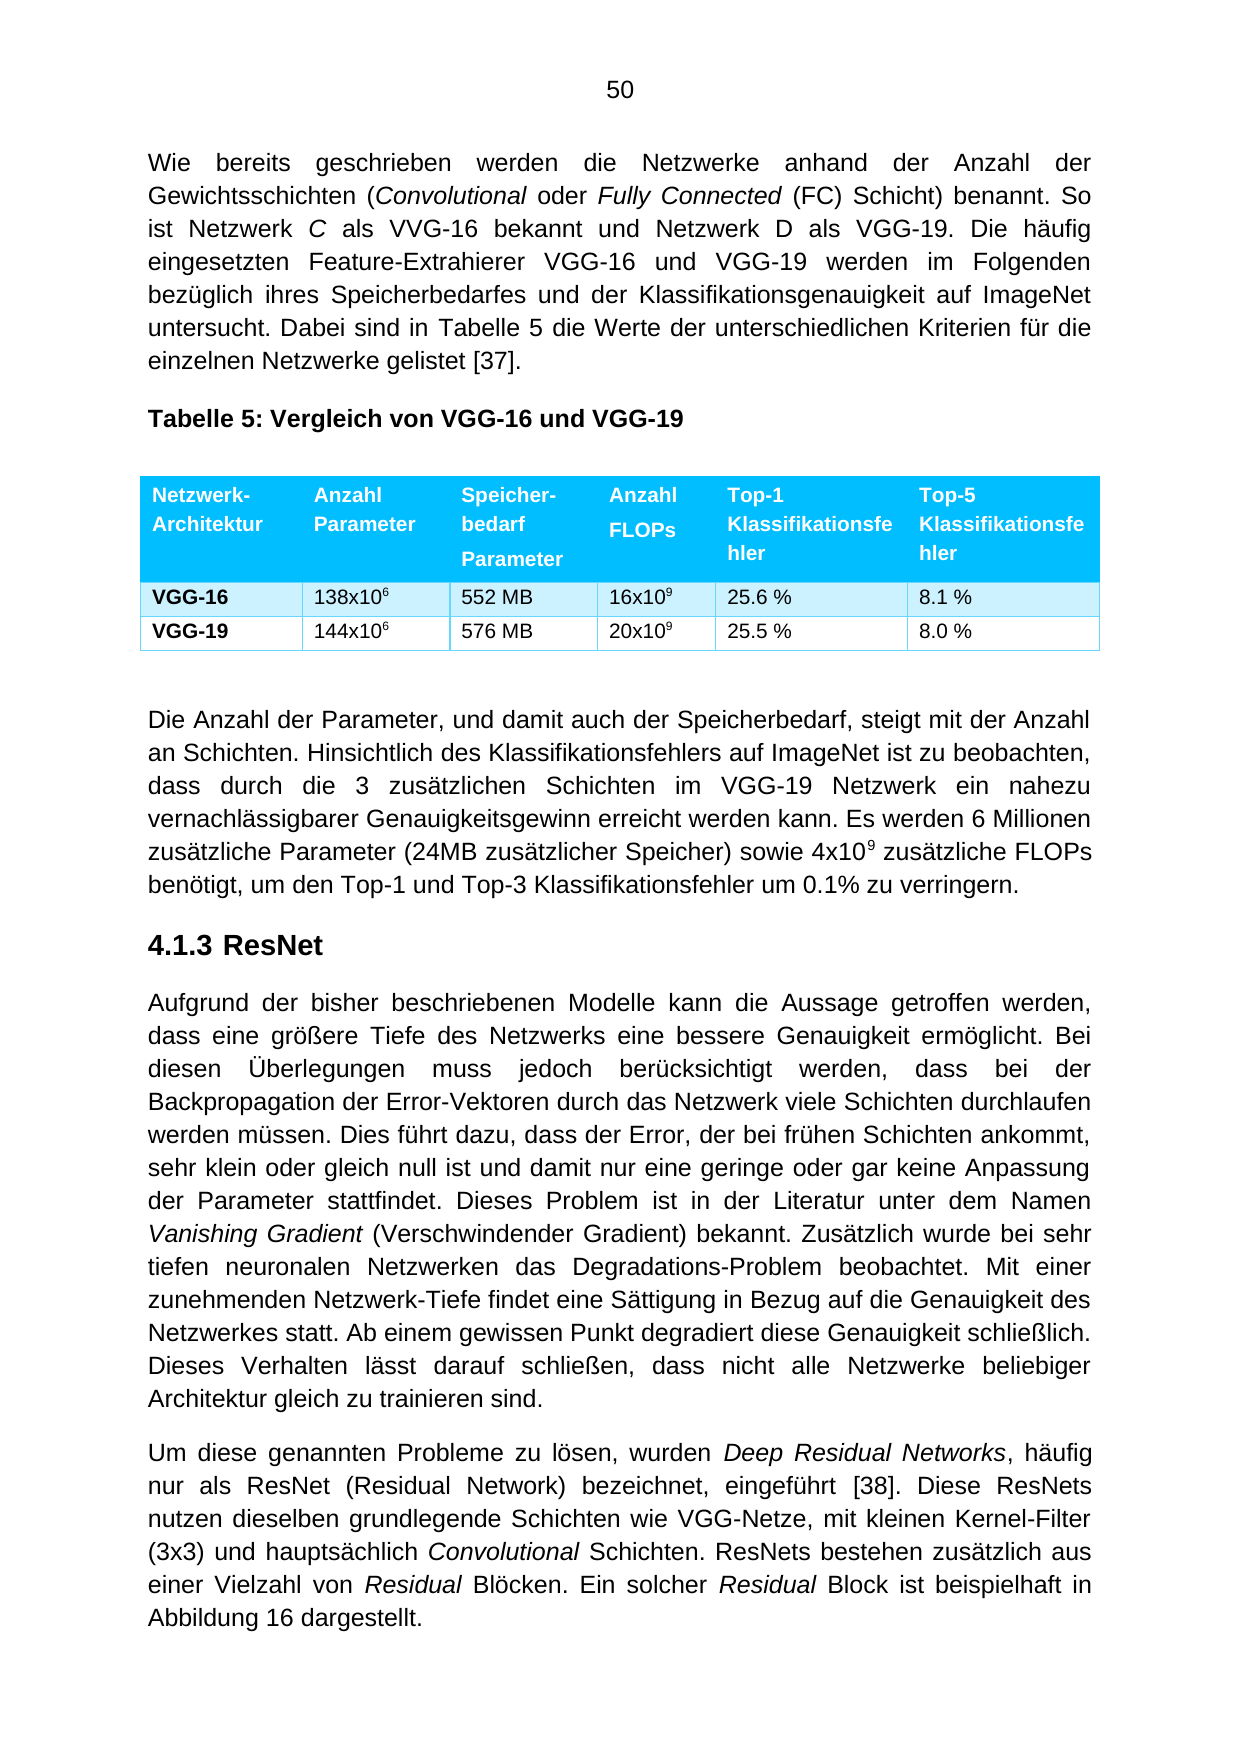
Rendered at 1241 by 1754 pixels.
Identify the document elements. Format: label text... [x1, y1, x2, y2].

text Wie bereits geschrieben werden die Netzwerke anhand der Anzahl der Gewichtsschichten (Convolutional oder Fully Connected (FC) Schicht) benannt. So ist Netzwerk C als VVG-16 bekannt und Netzwerk D als VGG-19. Die häufig eingesetzten Feature-Extrahierer VGG-16 und VGG-19 werden im Folgenden bezüglich ihres Speicherbedarfes und der Klassifikationsgenauigkeit auf ImageNet untersucht. Dabei sind in Tabelle 5 die Werte der unterschiedlichen Kriterien für die einzelnen Netzwerke gelistet . [148, 148, 1092, 374]
table_cell 16x109 [598, 583, 715, 616]
table_cell 138x106 [303, 583, 449, 616]
table_cell VGG-19 [141, 617, 302, 650]
table_cell VGG-16 [141, 583, 302, 616]
table_cell 8.1 % [908, 583, 1099, 616]
table_cell 576 MB [451, 617, 597, 650]
table_cell 25.6 % [716, 583, 907, 616]
text Die Anzahl der Parameter, und damit auch der Speicherbedarf, steigt mit der Anzahl an Schichten. Hinsichtlich des Klassifikationsfehlers auf ImageNet ist zu beobachten, dass durch die 3 zusätzlichen Schichten im VGG-19 Netzwerk ein nahezu vernachlässigbarer Genauigkeitsgewinn erreicht werden kann. Es werden 6 Millionen zusätzliche Parameter (24MB zusätzlicher Speicher) sowie 4x109 zusätzliche FLOPs benötigt, um den Top-1 und Top-3 Klassifikationsfehler um 0.1% zu verringern. [148, 705, 1092, 898]
table_cell 552 MB [451, 583, 597, 616]
table_cell 144x106 [303, 617, 449, 650]
table_header Anzahl FLOPs [598, 477, 715, 582]
table_header Netzwerk-Architektur [141, 477, 302, 582]
table_header Top-1 Klassifikationsfehler [716, 477, 907, 582]
text Aufgrund der bisher beschriebenen Modelle kann die Aussage getroffen werden, dass eine größere Tiefe des Netzwerks eine bessere Genauigkeit ermöglicht. Bei diesen Überlegungen muss jedoch berücksichtigt werden, dass bei der Backpropagation der Error-Vektoren durch das Netzwerk viele Schichten durchlaufen werden müssen. Dies führt dazu, dass der Error, der bei frühen Schichten ankommt, sehr klein oder gleich null ist und damit nur eine geringe oder gar keine Anpassung der Parameter stattfindet. Dieses Problem ist in der Literatur unter dem Namen Vanishing Gradient (Verschwindender Gradient) bekannt. Zusätzlich wurde bei sehr tiefen neuronalen Netzwerken das Degradations-Problem beobachtet. Mit einer zunehmenden Netzwerk-Tiefe findet eine Sättigung in Bezug auf die Genauigkeit des Netzwerkes statt. Ab einem gewissen Punkt degradiert diese Genauigkeit schließlich. Dieses Verhalten lässt darauf schließen, dass nicht alle Netzwerke beliebiger Architektur gleich zu trainieren sind. [148, 988, 1092, 1413]
text Tabelle 5: Vergleich von VGG-16 und VGG-19 [148, 404, 1092, 433]
table_header Anzahl Parameter [303, 477, 449, 582]
subtitle ResNet [148, 928, 1092, 961]
table_cell 25.5 % [716, 617, 907, 650]
table_cell 8.0 % [908, 617, 1099, 650]
table_header Top-5 Klassifikationsfehler [908, 477, 1099, 582]
text Um diese genannten Probleme zu lösen, wurden Deep Residual Networks, häufig nur als ResNet (Residual Network) bezeichnet, eingeführt. Diese ResNets nutzen dieselben grundlegende Schichten wie VGG-Netze, mit kleinen Kernel-Filter (3x3) und hauptsächlich Convolutional Schichten. ResNets bestehen zusätzlich aus einer Vielzahl von Residual Blöcken. Ein solcher Residual Block ist beispielhaft in Abbildung 16 dargestellt. [148, 1438, 1092, 1632]
table_header Speicher-bedarf Parameter [451, 477, 597, 582]
table_cell 20x109 [598, 617, 715, 650]
